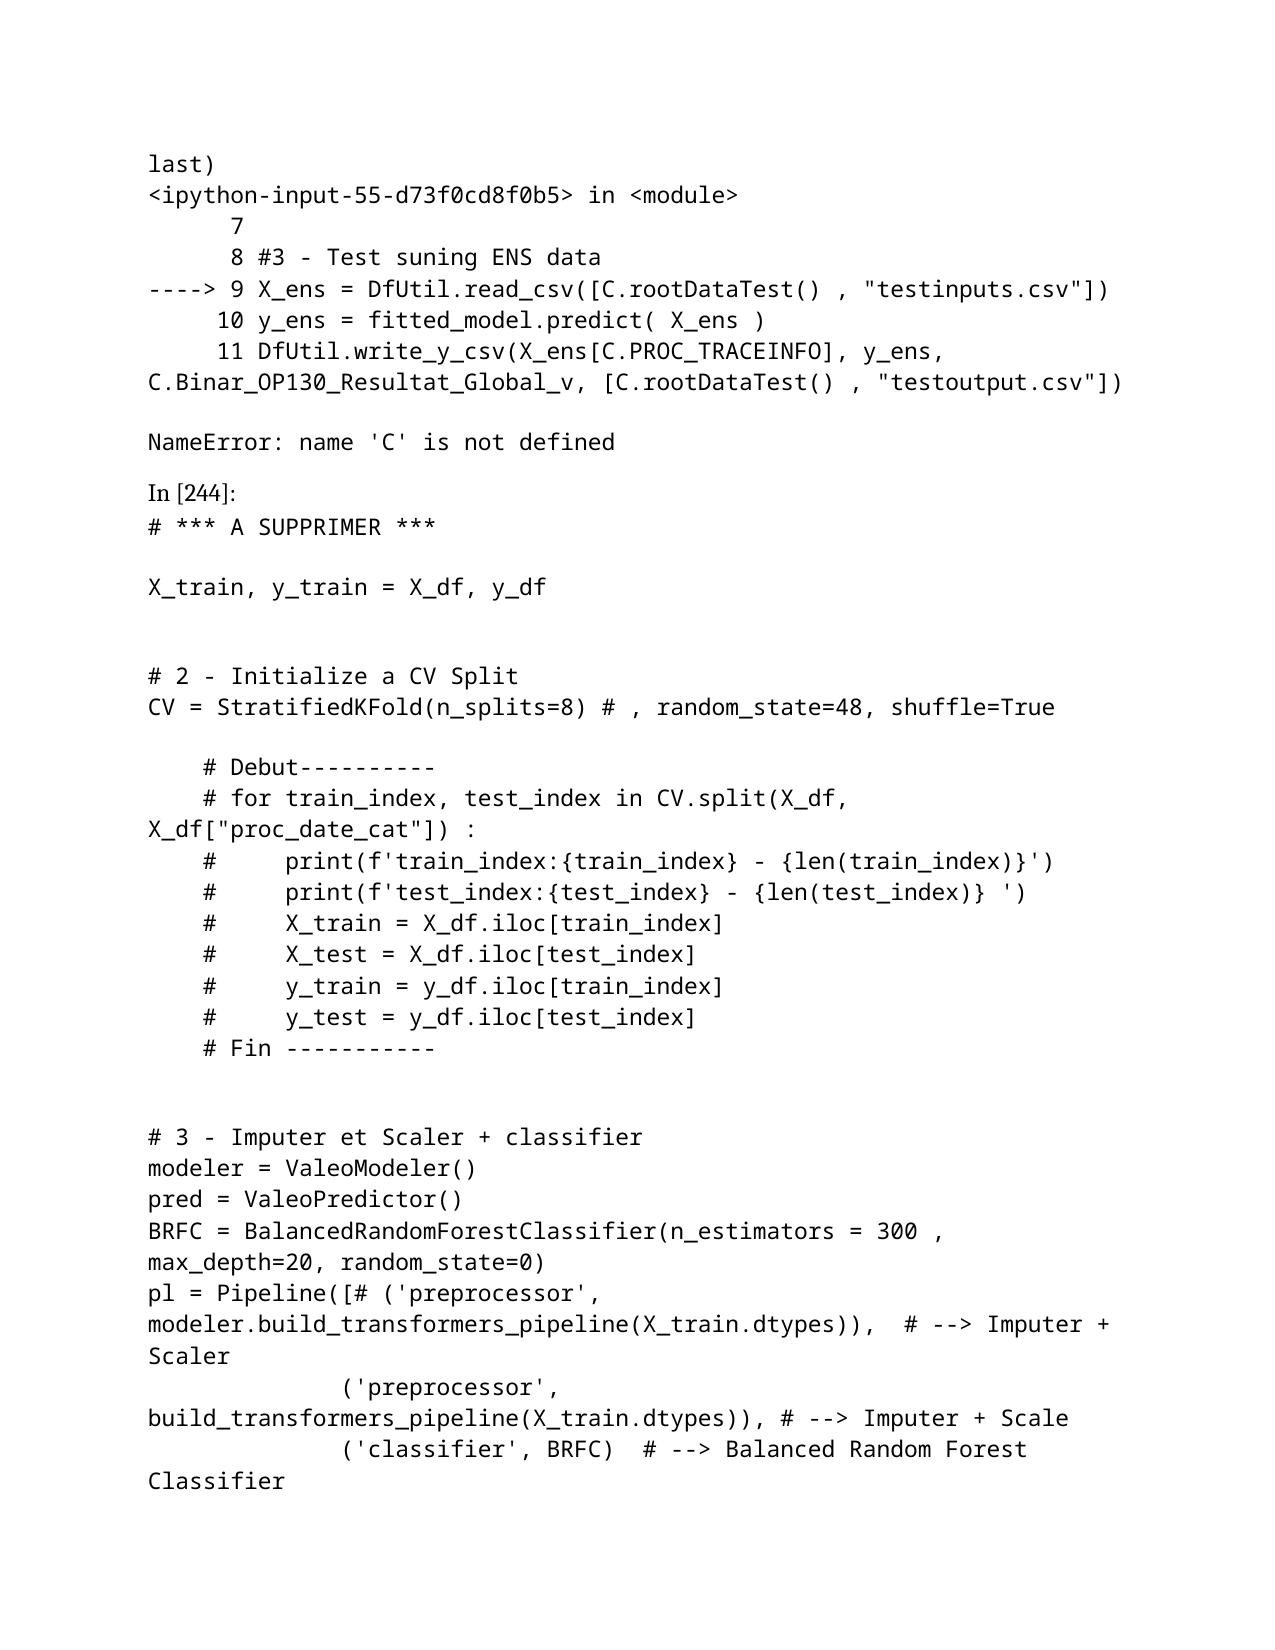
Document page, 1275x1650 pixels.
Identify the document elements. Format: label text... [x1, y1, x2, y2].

text In [244]: [148, 478, 1127, 507]
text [148, 511, 1127, 1496]
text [148, 148, 1127, 458]
